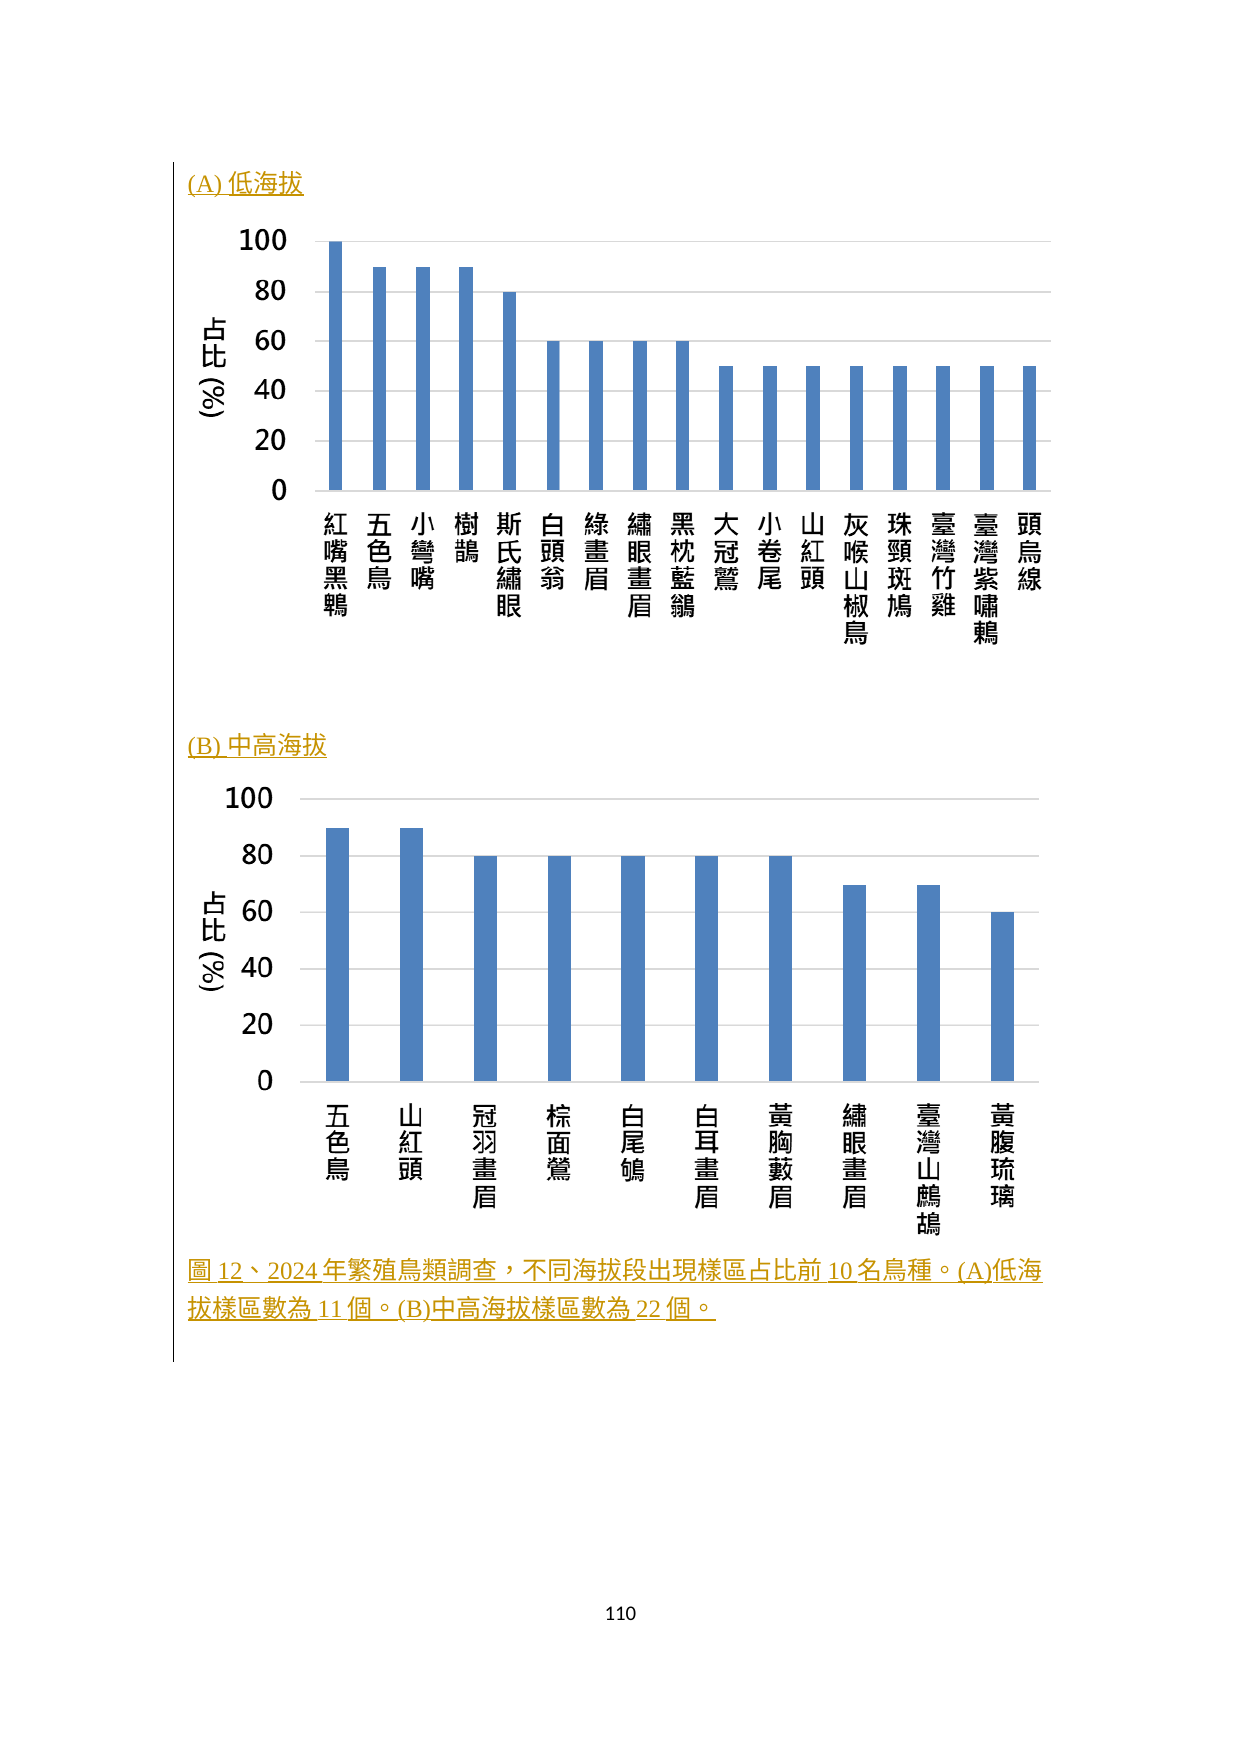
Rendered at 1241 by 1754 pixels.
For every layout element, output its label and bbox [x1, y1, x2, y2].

picture [187, 215, 1063, 673]
picture [187, 772, 1046, 1240]
